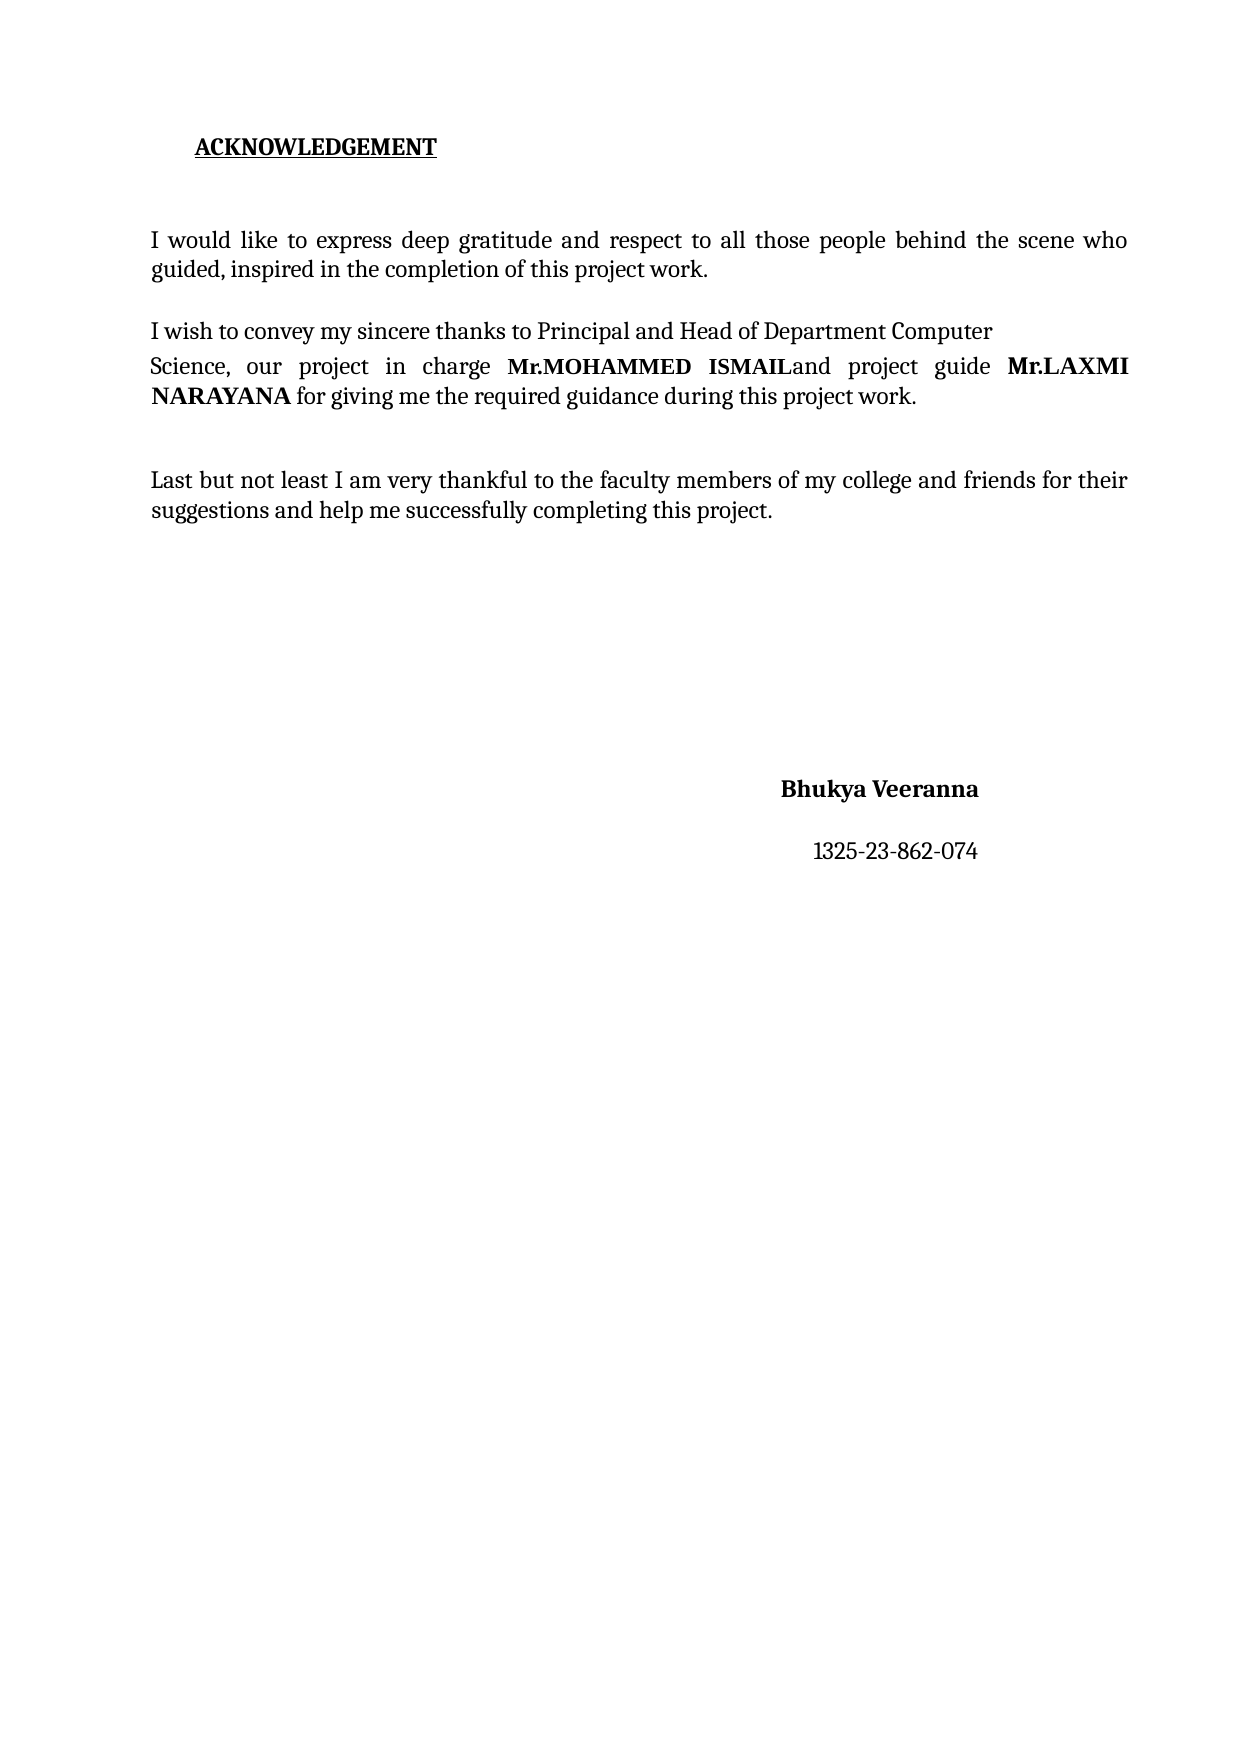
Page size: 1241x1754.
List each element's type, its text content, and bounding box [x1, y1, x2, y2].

text Science, our project in charge Mr.MOHAMMED ISMAILand project guide Mr.LAXMI NARAYANA for giving me the required guidance during this project work. [150, 351, 1129, 411]
text 1325-23-862-074 [150, 837, 978, 866]
text Bhukya Veeranna [150, 775, 1129, 803]
text ACKNOWLEDGEMENT [194, 132, 1129, 161]
text Last but not least I am very thankful to the faculty members of my college and friends for their suggestions and help me successfully completing this project. [150, 466, 1129, 524]
text I would like to express deep gratitude and respect to all those people behind the scene who guided, inspired in the completion of this project work. [150, 226, 1129, 284]
text I wish to convey my sincere thanks to Principal and Head of Department Computer [150, 317, 1129, 346]
